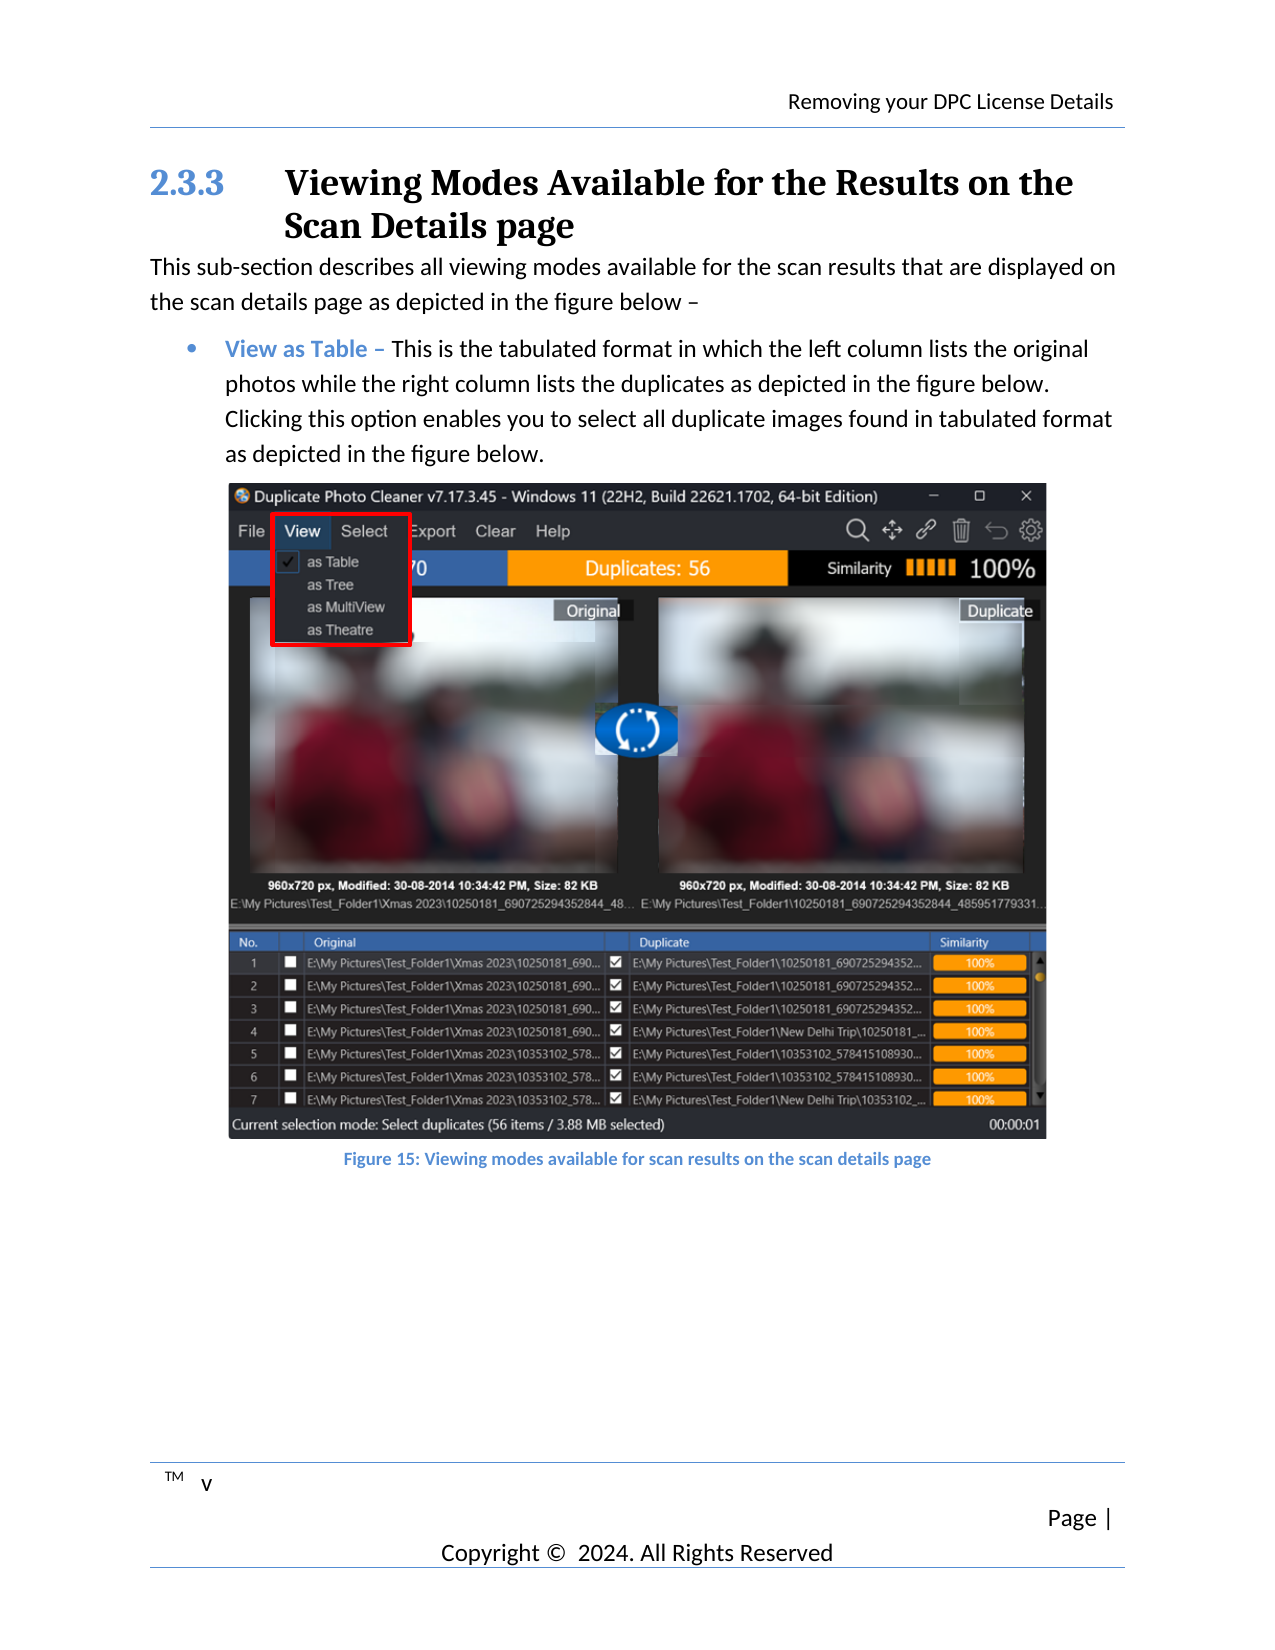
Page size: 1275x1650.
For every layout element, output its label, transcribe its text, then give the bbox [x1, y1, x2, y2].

text This sub-section describes all viewing modes available for the scan results that are displayed on the scan details page as depicted in the figure below – [150, 252, 1125, 317]
subtitle Viewing Modes Available for the Results on the Scan Details page [150, 161, 1125, 247]
list View as Table – This is the tabulated format in which the left column lists the original photos while the right column lists the duplicates as depicted in the figure below. Clicking this option enables you to select all duplicate images found in tabulated format as depicted in the figure below. [187, 333, 1125, 468]
text Figure 15: Viewing modes available for scan results on the scan details page [150, 1147, 1125, 1170]
picture [228, 483, 1047, 1139]
